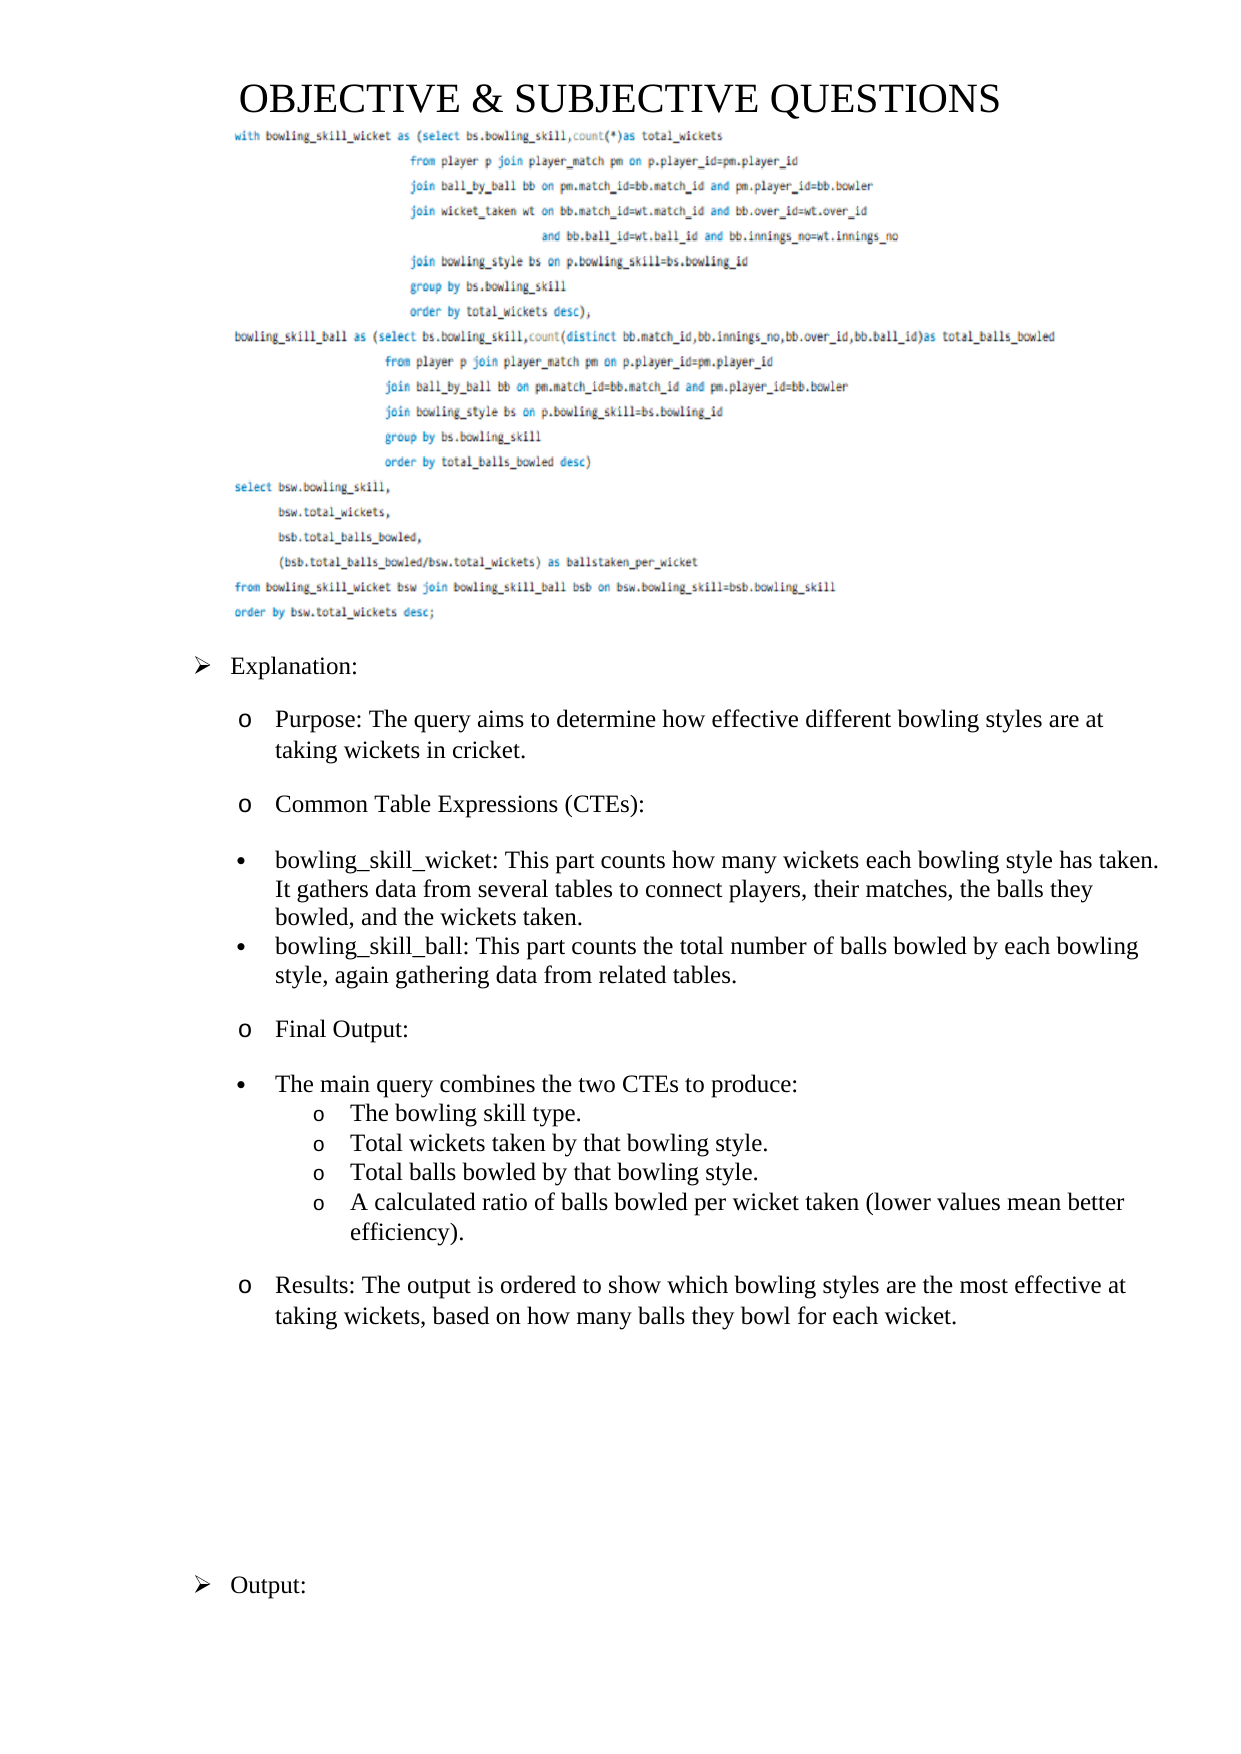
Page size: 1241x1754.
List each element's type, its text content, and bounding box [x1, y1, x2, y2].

list Explanation: [193, 651, 1165, 679]
picture [230, 121, 1065, 626]
list The bowling skill type. [312, 1098, 1165, 1128]
list Total wickets taken by that bowling style. [312, 1128, 1165, 1157]
list Purpose: The query aims to determine how effective different bowling styles are at taking wickets in cricket. [237, 704, 1165, 764]
list bowling_skill_ball: This part counts the total number of balls bowled by each bowling style, again gathering data from related tables. [237, 931, 1165, 989]
list Common Table Expressions (CTEs): [237, 789, 1165, 820]
list Results: The output is ordered to show which bowling styles are the most effective at taking wickets, based on how many balls they bowl for each wicket. [237, 1270, 1165, 1330]
list The main query combines the two CTEs to produce: [237, 1069, 1165, 1098]
list A calculated ratio of balls bowled per wicket taken (lower values mean better efficiency). [312, 1187, 1165, 1245]
list Final Output: [237, 1014, 1165, 1044]
list Total balls bowled by that bowling style. [312, 1157, 1165, 1187]
list Output: [193, 1570, 1165, 1599]
list bowling_skill_wicket: This part counts how many wickets each bowling style has taken. It gathers data from several tables to connect players, their matches, the balls they bowled, and the wickets taken. [237, 845, 1165, 931]
